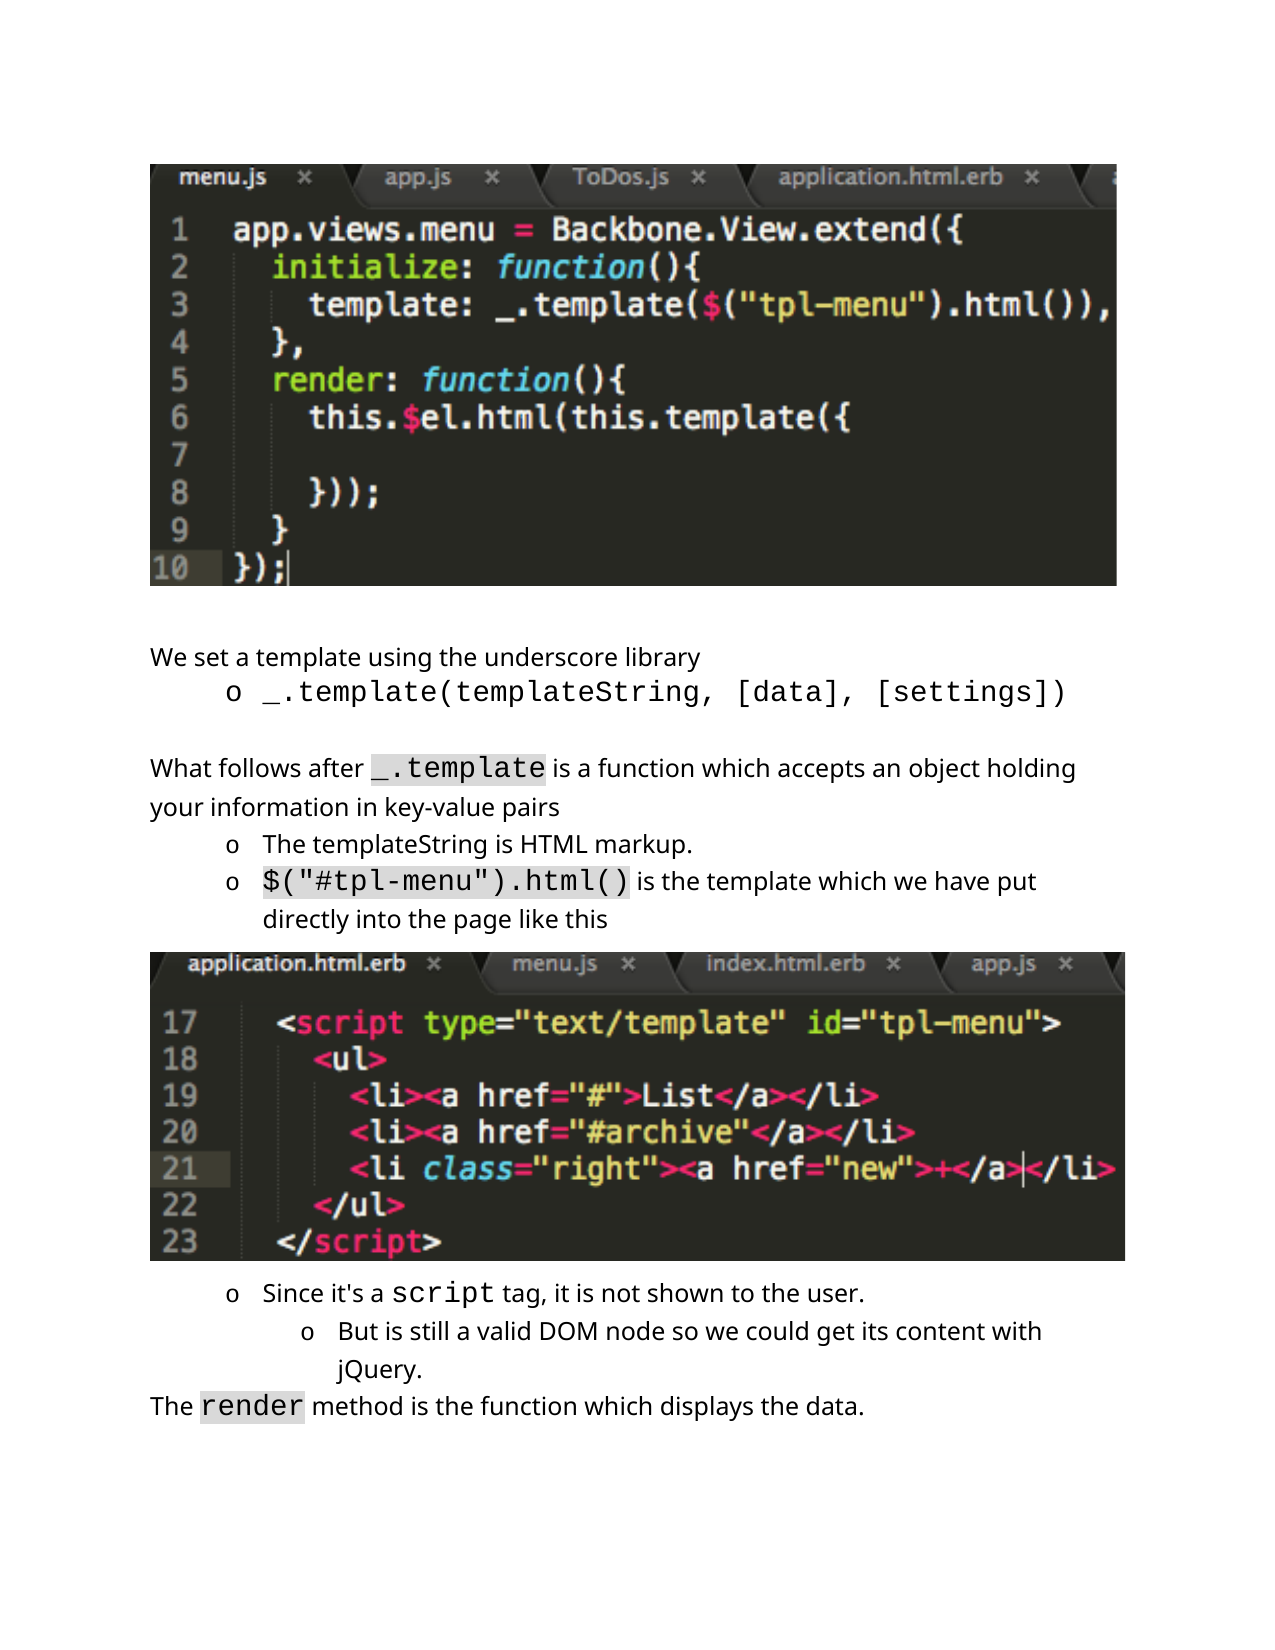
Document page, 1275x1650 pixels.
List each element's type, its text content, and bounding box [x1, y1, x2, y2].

text The templateString is HTML markup. [225, 825, 1125, 862]
text We set a template using the underscore library [150, 637, 1125, 675]
picture [150, 164, 1117, 586]
text But is still a valid DOM node so we could get its content with jQuery. [300, 1312, 1125, 1387]
text The render method is the function which displays the data. [150, 1387, 1125, 1425]
text Since it's a script tag, it is not shown to the user. [225, 1275, 1125, 1312]
text $("#tpl-menu").html() is the template which we have put directly into the page like this [225, 862, 1125, 937]
text What follows after _.template is a function which accepts an object holding your information in key-value pairs [150, 750, 1125, 825]
text _.template(templateString, [data], [settings]) [225, 675, 1125, 712]
picture [150, 952, 1125, 1261]
